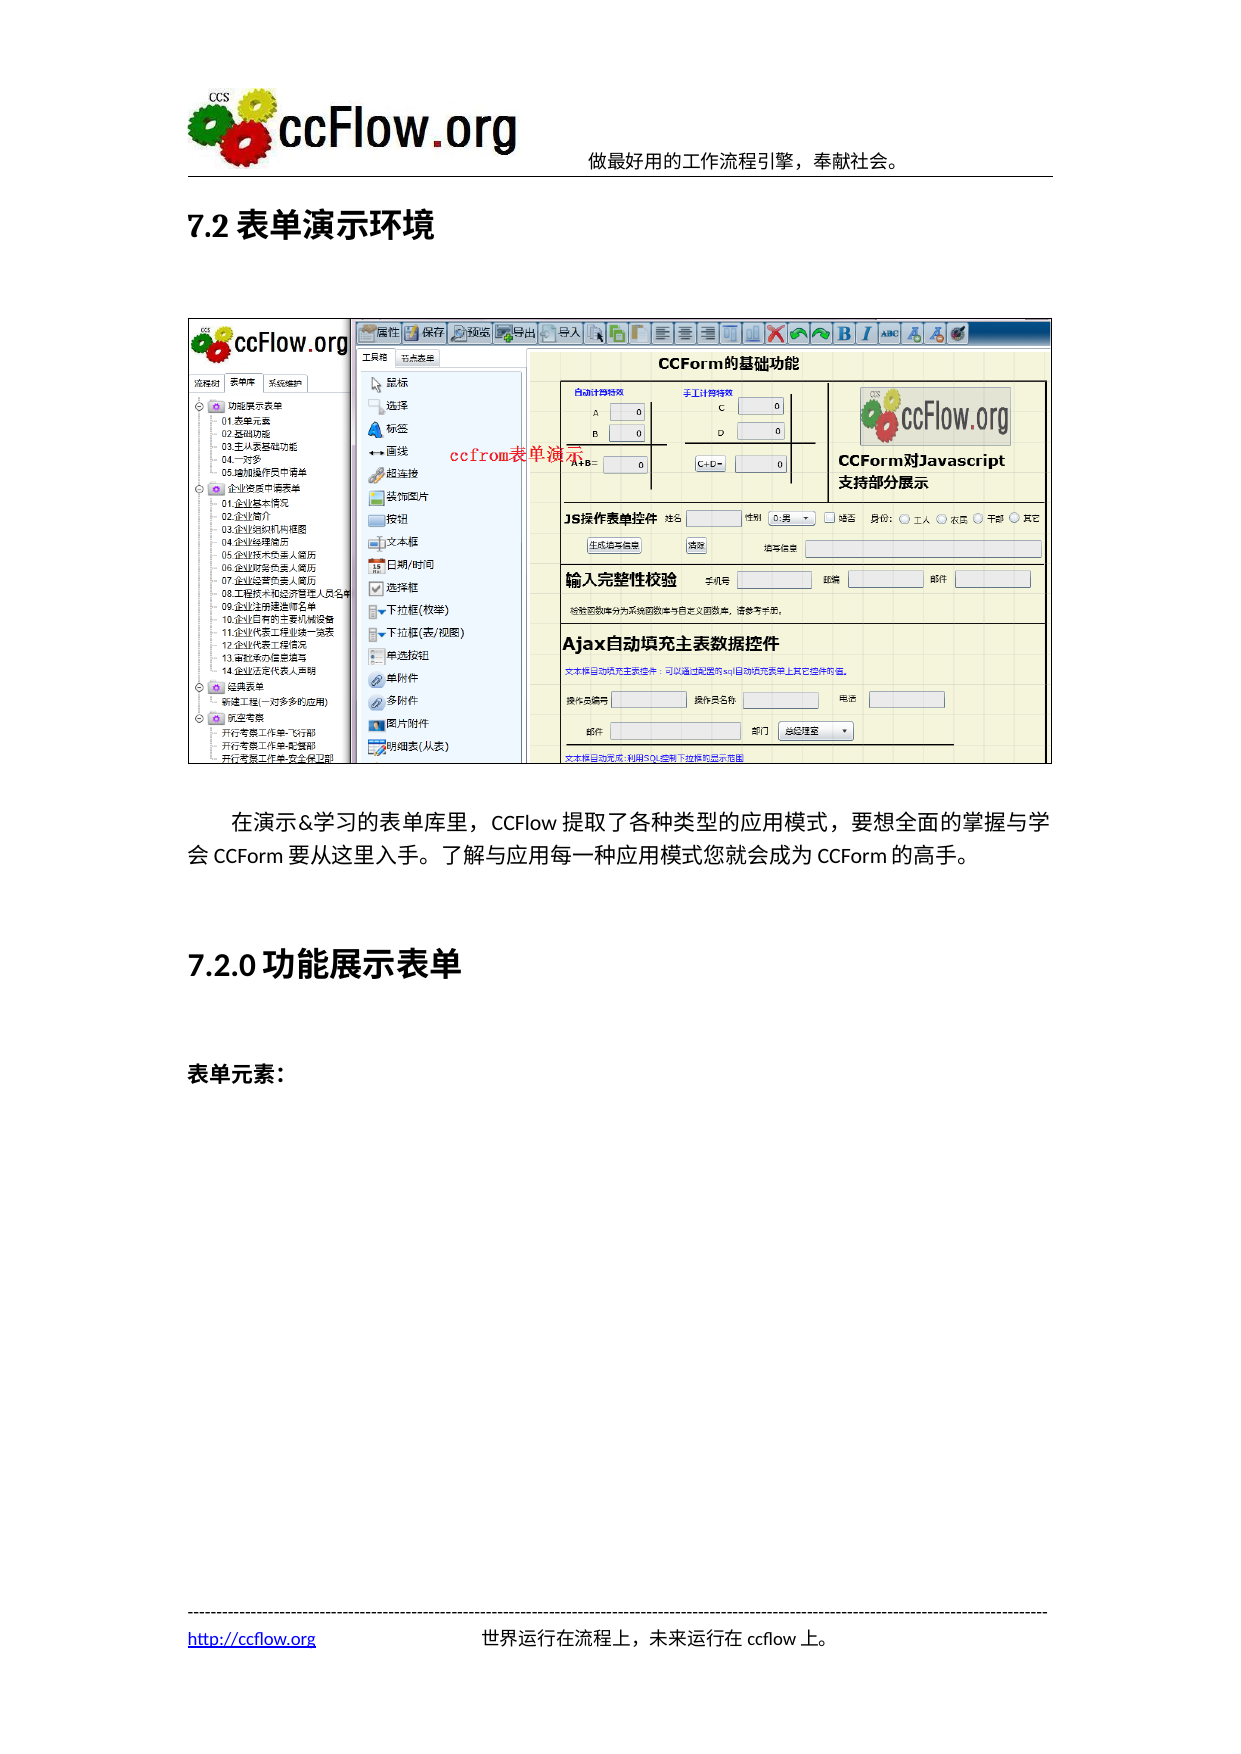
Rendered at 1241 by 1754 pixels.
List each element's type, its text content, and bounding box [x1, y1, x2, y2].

text 表单元素： [187, 1057, 1053, 1089]
subtitle 7.2 表单演示环境 [187, 190, 1053, 255]
text 在演示&学习的表单库里，CCFlow 提取了各种类型的应用模式，要想全面的掌握与学会CCForm要从这里入手。了解与应用每一种应用模式您就会成为CCForm的高手。 [187, 805, 1053, 870]
picture [187, 88, 521, 169]
subtitle 7.2.0功能展示表单 [187, 929, 1053, 994]
picture [189, 319, 1051, 763]
